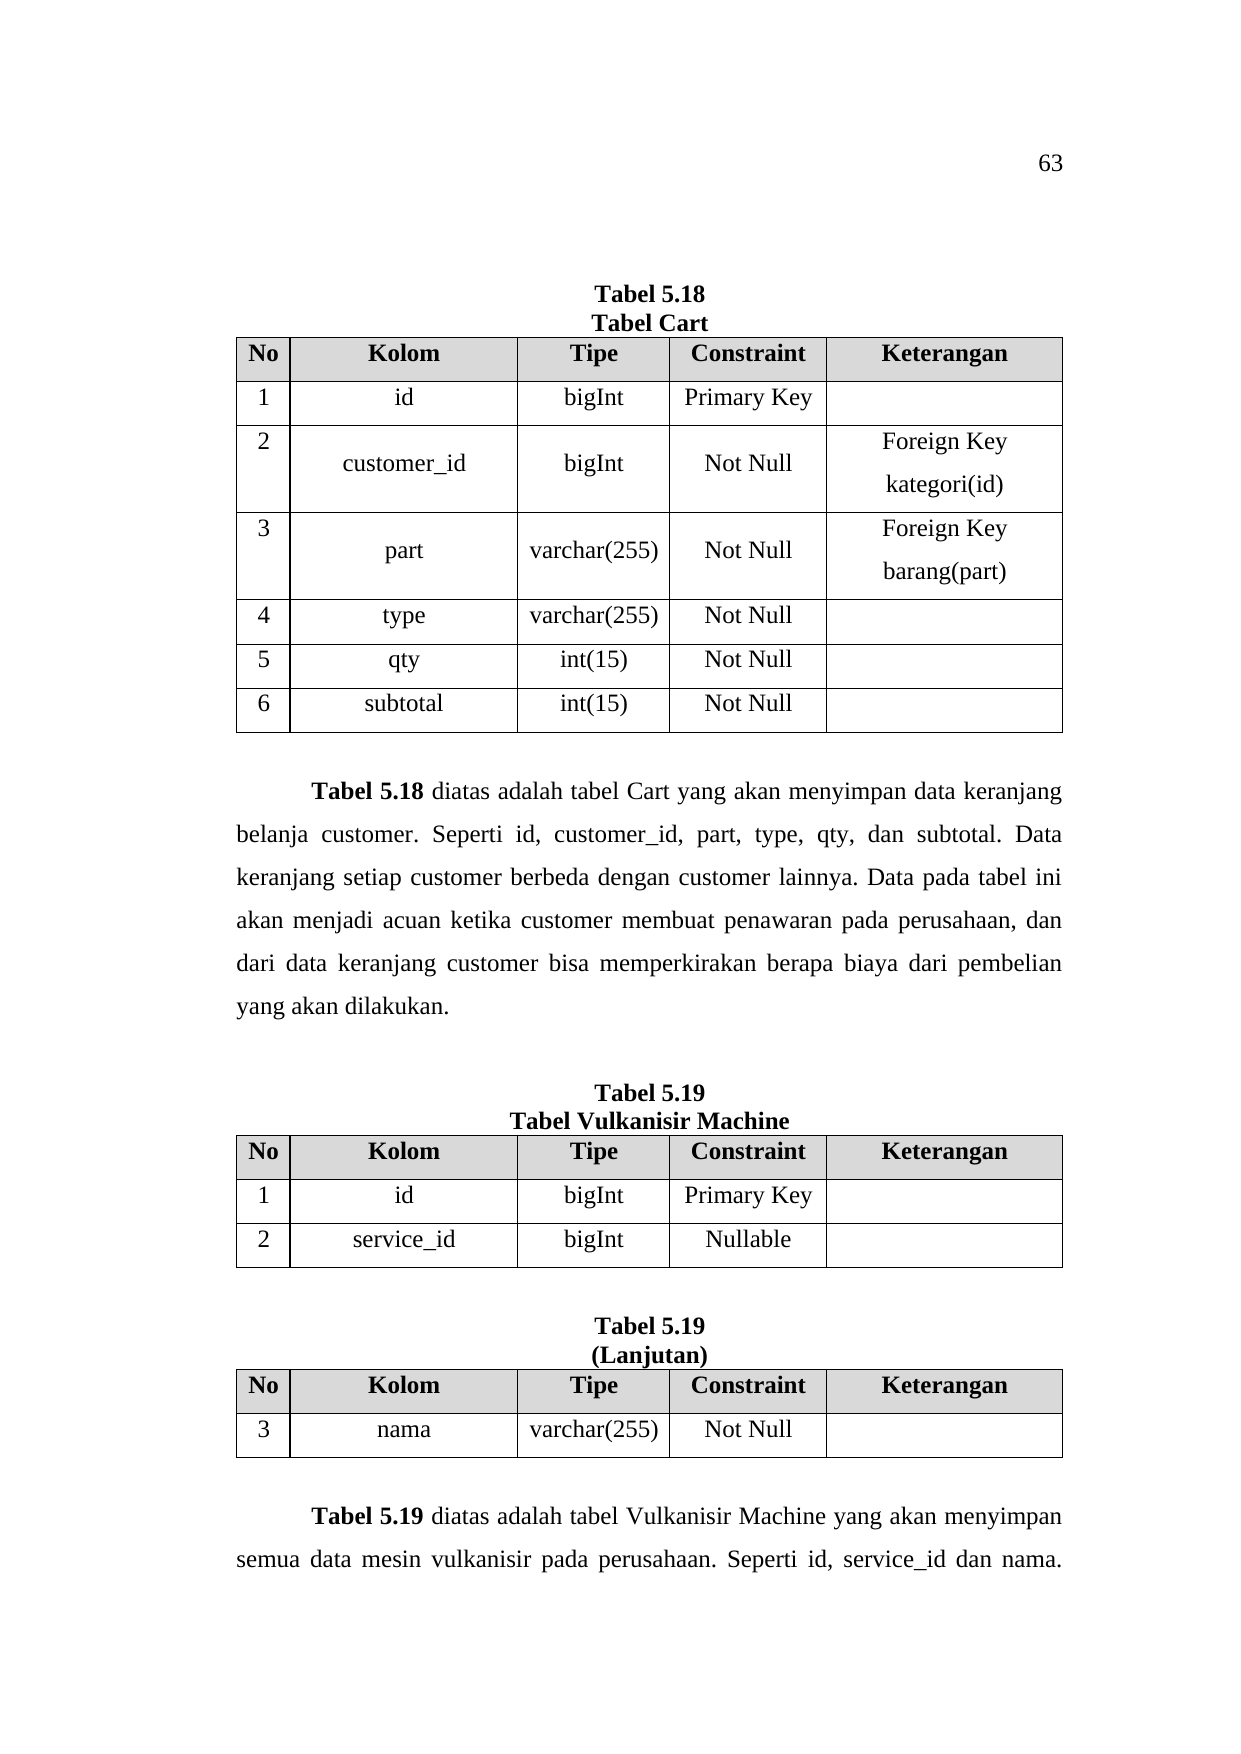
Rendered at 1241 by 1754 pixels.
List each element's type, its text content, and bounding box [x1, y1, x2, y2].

table_cell [827, 645, 1062, 687]
table_header Keterangan [827, 338, 1062, 381]
table_header nama [291, 1414, 517, 1457]
table_cell Nullable [670, 1224, 826, 1267]
table_header No [237, 338, 289, 381]
table_cell [827, 1180, 1062, 1223]
text Tabel Vulkanisir Machine [236, 1106, 1063, 1135]
table_cell Not Null [670, 689, 826, 732]
table_header varchar(255) [518, 1414, 669, 1457]
table_header Kolom [291, 338, 517, 381]
table_cell 3 [237, 513, 289, 599]
table_cell Not Null [670, 645, 826, 687]
table_header Tipe [518, 338, 669, 381]
table_cell 1 [237, 1180, 289, 1223]
table_header Not Null [670, 1414, 826, 1457]
table_cell Primary Key [670, 382, 826, 425]
table_cell 2 [237, 426, 289, 512]
text Tabel 5.19 [236, 1311, 1063, 1340]
table_cell bigInt [518, 426, 669, 512]
table_cell [827, 689, 1062, 732]
table_cell type [291, 600, 517, 643]
table_cell [827, 1224, 1062, 1267]
text Tabel Cart [236, 308, 1063, 337]
table_cell 6 [237, 689, 289, 732]
table_header Tipe [518, 1370, 669, 1413]
table_cell varchar(255) [518, 513, 669, 599]
table_cell part [291, 513, 517, 599]
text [236, 1501, 1063, 1573]
table_header No [237, 1136, 289, 1179]
table_cell Foreign Key kategori(id) [827, 426, 1062, 512]
table_header Kolom [291, 1136, 517, 1179]
table_cell int(15) [518, 645, 669, 687]
table_cell id [291, 1180, 517, 1223]
table_header Keterangan [827, 1370, 1062, 1413]
table_header Keterangan [827, 1136, 1062, 1179]
table_cell 1 [237, 382, 289, 425]
table_header 3 [237, 1414, 289, 1457]
table_cell customer_id [291, 426, 517, 512]
table_cell bigInt [518, 1180, 669, 1223]
text (Lanjutan) [236, 1340, 1063, 1369]
table_cell subtotal [291, 689, 517, 732]
table_cell id [291, 382, 517, 425]
table_cell qty [291, 645, 517, 687]
table_header Tipe [518, 1136, 669, 1179]
table_cell Foreign Key barang(part) [827, 513, 1062, 599]
table_cell bigInt [518, 1224, 669, 1267]
table_header No [237, 1370, 289, 1413]
table_header Constraint [670, 338, 826, 381]
table_cell 2 [237, 1224, 289, 1267]
table_cell Not Null [670, 426, 826, 512]
table_cell int(15) [518, 689, 669, 732]
table_cell bigInt [518, 382, 669, 425]
table_cell varchar(255) [518, 600, 669, 643]
table_cell [827, 600, 1062, 643]
table_cell 5 [237, 645, 289, 687]
text Tabel 5.18 [236, 279, 1063, 308]
table_cell Not Null [670, 513, 826, 599]
table_header [827, 1414, 1062, 1457]
table_header Constraint [670, 1136, 826, 1179]
text Tabel 5.19 [236, 1078, 1063, 1106]
text Tabel 5.18 diatas adalah tabel Cart yang akan menyimpan data keranjang belanja customer. Seperti id, customer_id, part, type, qty, dan subtotal. Data keranjang setiap customer berbeda dengan customer lainnya. Data pada tabel ini akan menjadi acuan ketika customer membuat penawaran pada perusahaan, dan dari data keranjang customer bisa memperkirakan berapa biaya dari pembelian yang akan dilakukan. [236, 776, 1063, 1020]
table_cell [827, 382, 1062, 425]
table_cell service_id [291, 1224, 517, 1267]
table_cell Not Null [670, 600, 826, 643]
table_cell 4 [237, 600, 289, 643]
table_cell Primary Key [670, 1180, 826, 1223]
table_header Kolom [291, 1370, 517, 1413]
table_header Constraint [670, 1370, 826, 1413]
